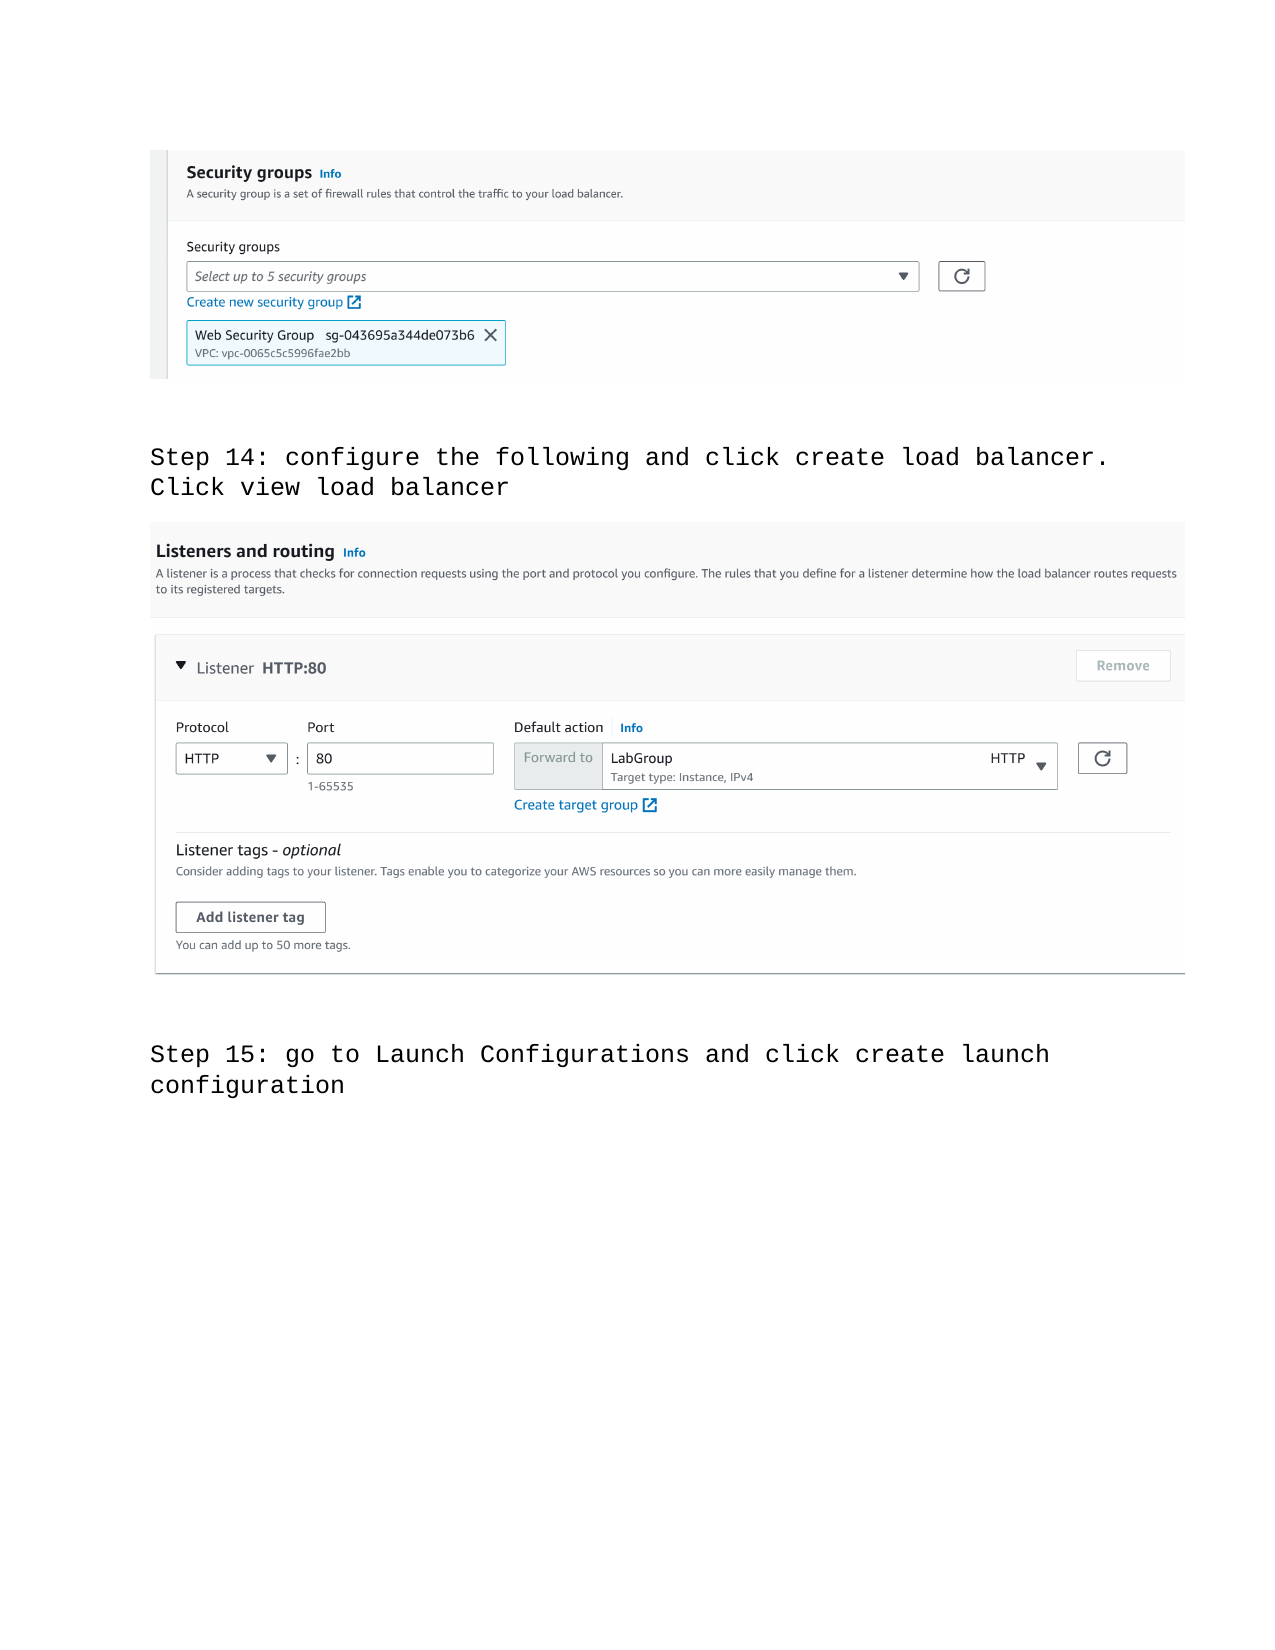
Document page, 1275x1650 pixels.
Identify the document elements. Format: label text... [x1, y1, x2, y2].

picture [150, 150, 1185, 379]
text Step 14: configure the following and click create load balancer. Click view load balancer [150, 444, 1125, 503]
picture [150, 522, 1185, 976]
text Step 15: go to Launch Configurations and click create launch configuration [150, 1042, 1125, 1101]
